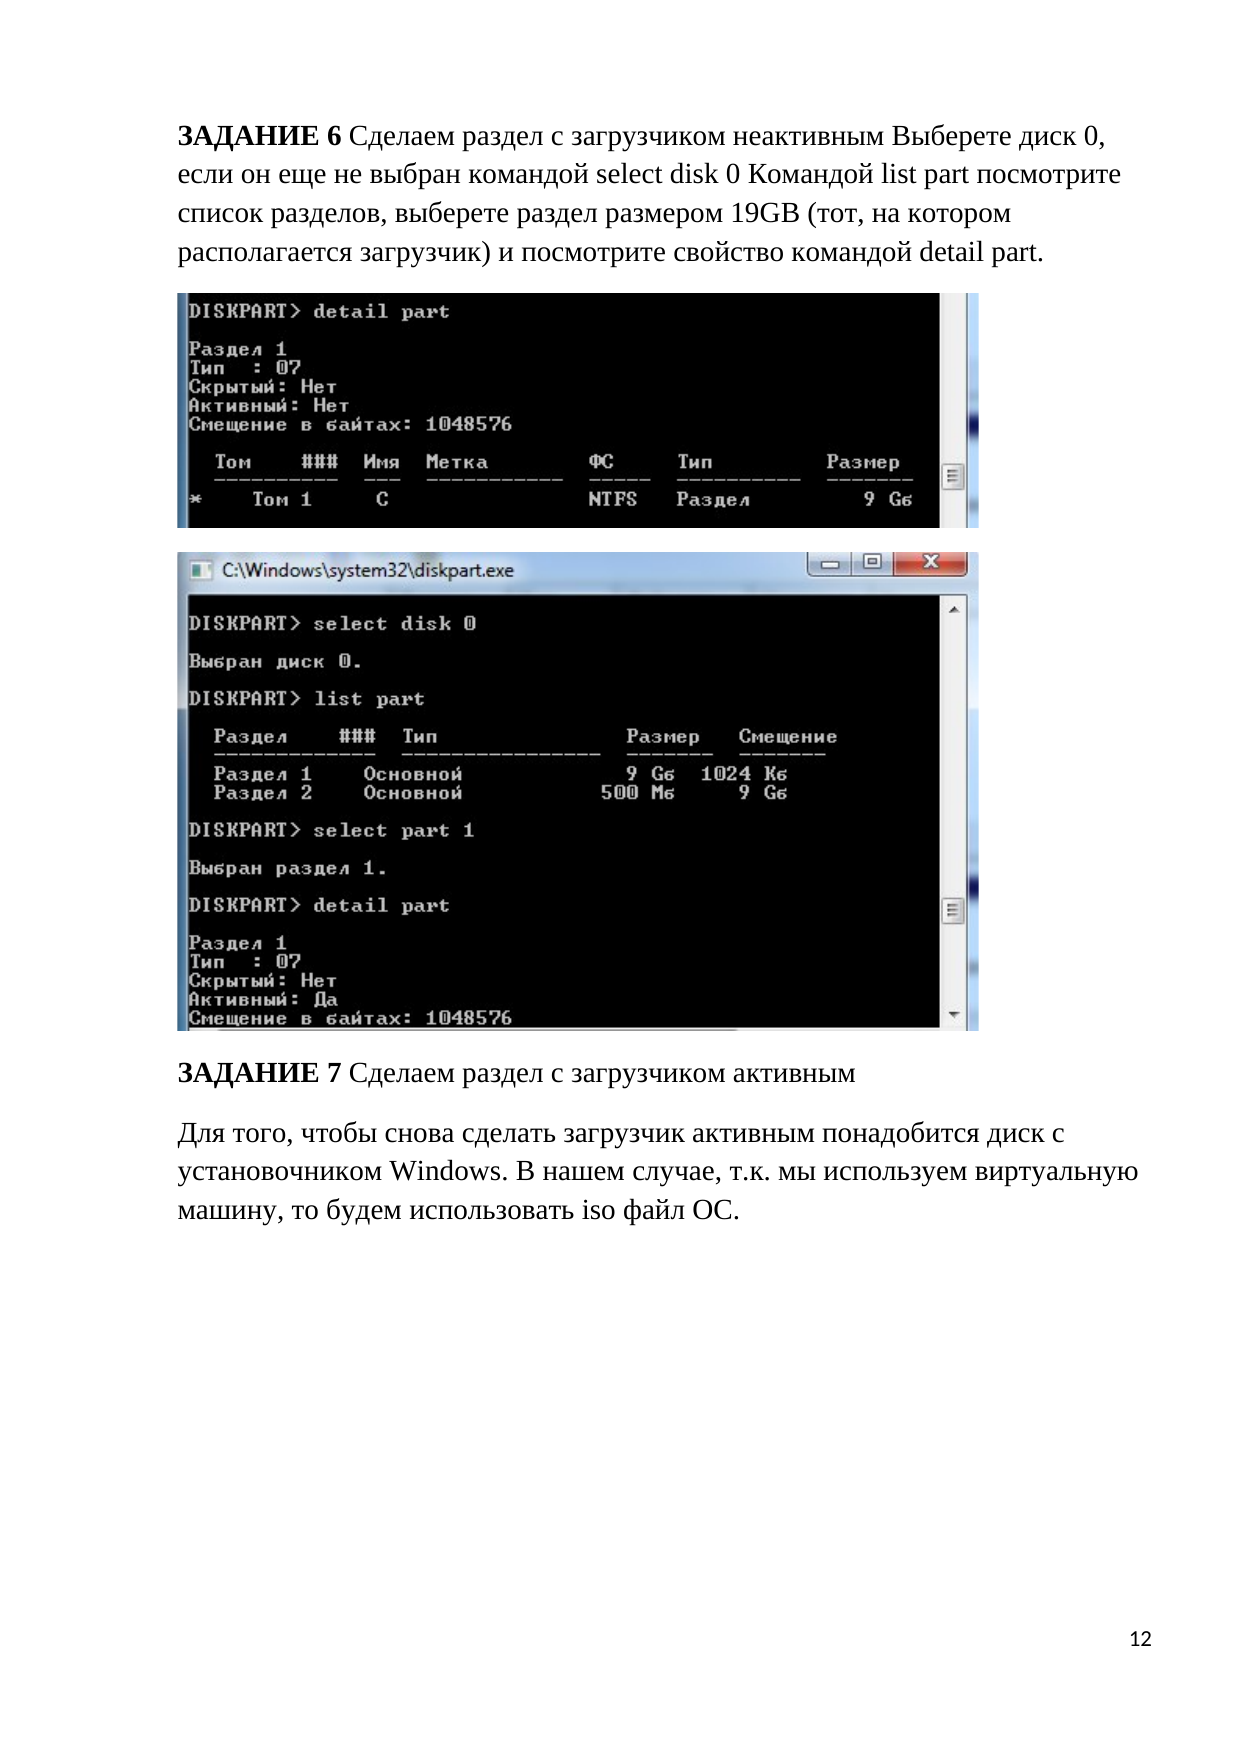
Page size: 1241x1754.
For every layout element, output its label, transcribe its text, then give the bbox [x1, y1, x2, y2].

picture [177, 293, 979, 528]
picture [177, 552, 979, 1031]
text ЗАДАНИЕ 7 Сделаем раздел с загрузчиком активным [177, 1056, 1152, 1089]
text ЗАДАНИЕ 6 Сделаем раздел с загрузчиком неактивным Выберете диск 0, если он еще не выбран командой select disk 0 Командой list part посмотрите список разделов, выберете раздел размером 19GB (тот, на котором располагается загрузчик) и посмотрите свойство командой detail part. [177, 118, 1152, 267]
text Для того, чтобы снова сделать загрузчик активным понадобится диск с установочником Windows. В нашем случае, т.к. мы используем виртуальную машину, то будем использовать iso файл ОС. [177, 1115, 1152, 1226]
